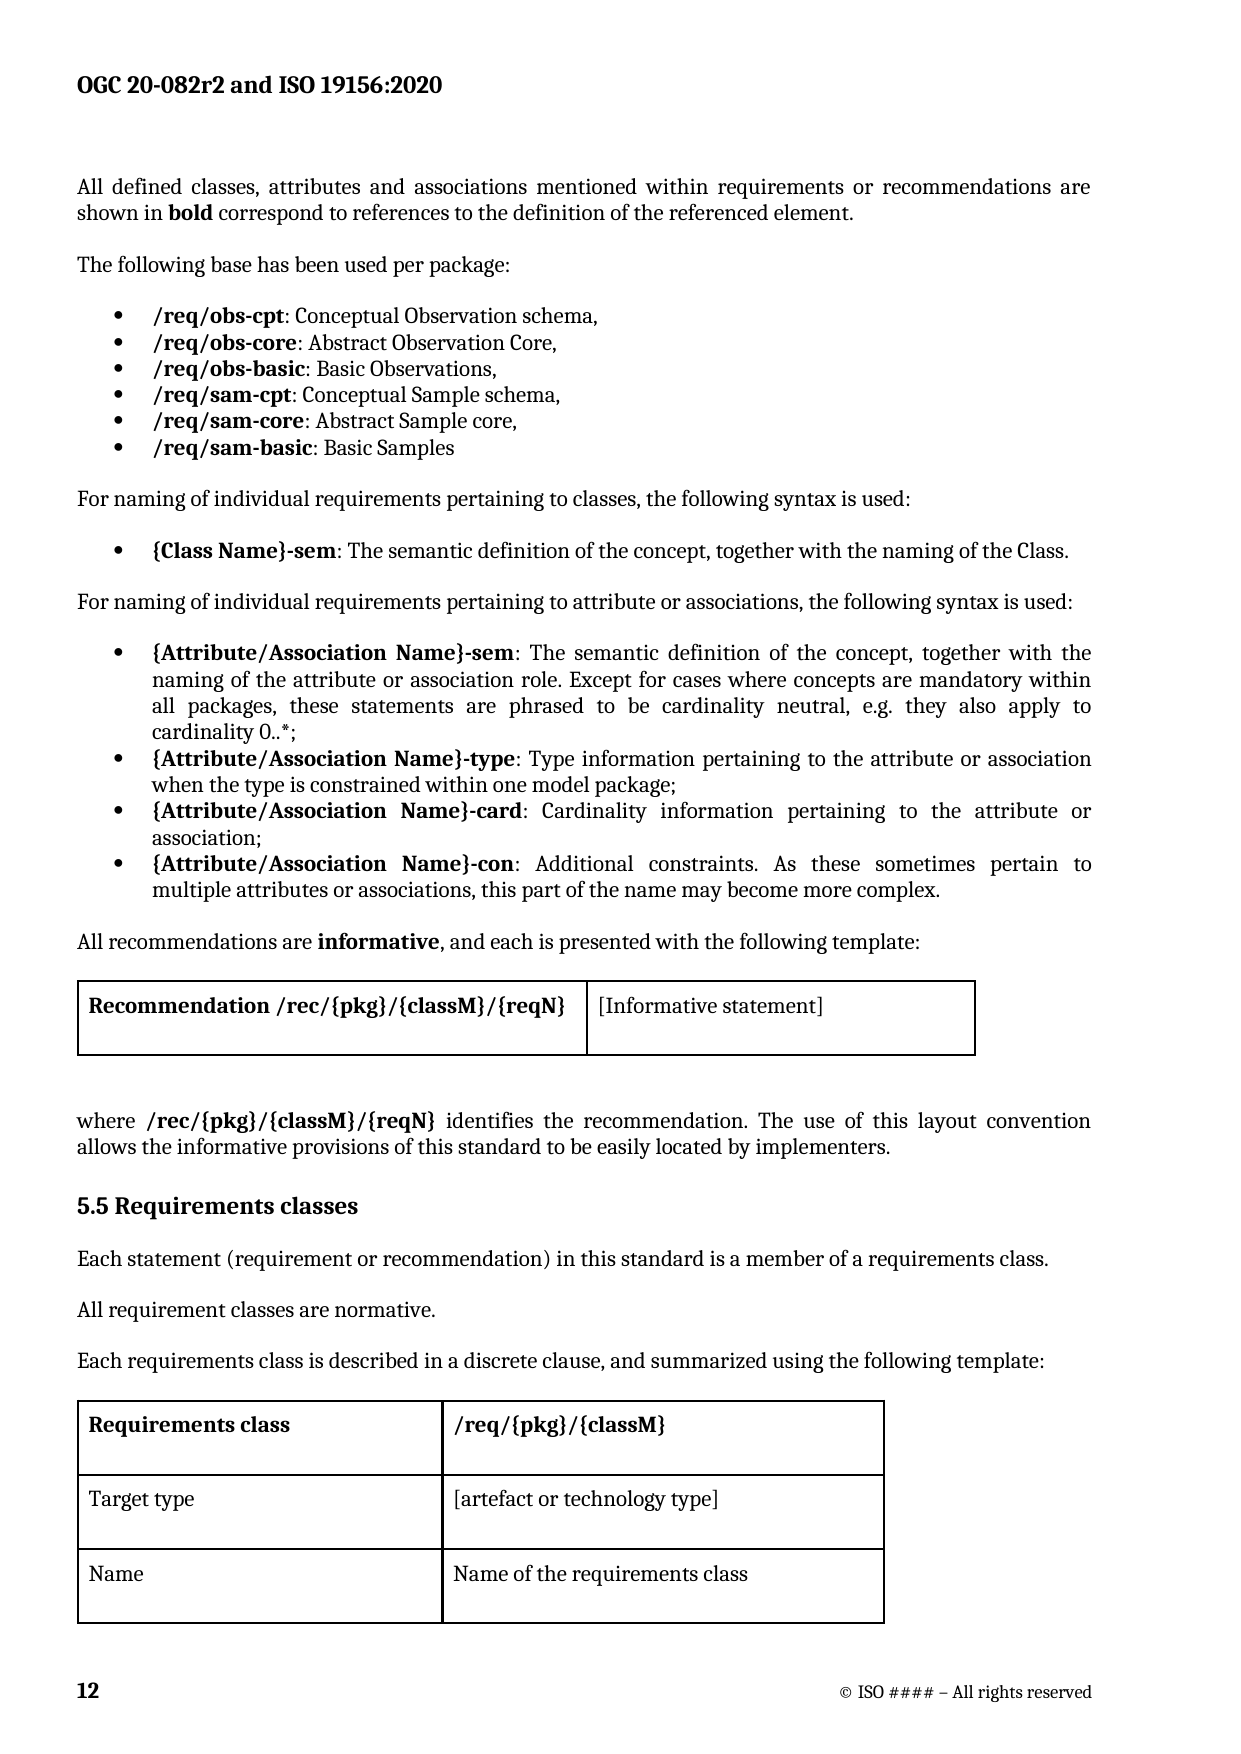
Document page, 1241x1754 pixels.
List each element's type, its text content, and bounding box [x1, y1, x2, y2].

table_header Recommendation /rec/{pkg}/{classM}/{reqN} [79, 982, 586, 1054]
list /req/obs-cpt: Conceptual Observation schema, [114, 303, 1092, 329]
table_header Requirements class [79, 1402, 441, 1474]
table_header /req/{pkg}/{classM} [444, 1402, 883, 1474]
list /req/obs-basic: Basic Observations, [114, 356, 1092, 382]
list {Attribute/Association Name}-card: Cardinality information pertaining to the attribute or association; [114, 798, 1092, 851]
table_cell [artefact or technology type] [444, 1476, 883, 1548]
table_cell Target type [79, 1476, 441, 1548]
text where /rec/{pkg}/{classM}/{reqN} identifies the recommendation. The use of this layout convention allows the informative provisions of this standard to be easily located by implementers. [77, 1108, 1092, 1160]
text Each statement (requirement or recommendation) in this standard is a member of a requirements class. [77, 1245, 1092, 1272]
text For naming of individual requirements pertaining to attribute or associations, the following syntax is used: [77, 589, 1092, 615]
list /req/obs-core: Abstract Observation Core, [114, 329, 1092, 356]
text Each requirements class is described in a discrete clause, and summarized using the following template: [77, 1348, 1092, 1374]
list {Class Name}-sem: The semantic definition of the concept, together with the naming of the Class. [114, 537, 1092, 564]
text The following base has been used per package: [77, 252, 1092, 278]
table_header [Informative statement] [588, 982, 974, 1054]
text All requirement classes are normative. [77, 1297, 1092, 1323]
list {Attribute/Association Name}-sem: The semantic definition of the concept, together with the naming of the attribute or association role. Except for cases where concepts are mandatory within all packages, these statements are phrased to be cardinality neutral, e.g. they also apply to cardinality 0..*; [114, 640, 1092, 746]
text All defined classes, attributes and associations mentioned within requirements or recommendations are shown in bold correspond to references to the definition of the referenced element. [77, 174, 1092, 227]
list /req/sam-core: Abstract Sample core, [114, 408, 1092, 435]
text For naming of individual requirements pertaining to classes, the following syntax is used: [77, 486, 1092, 512]
subtitle Requirements classes [77, 1192, 1092, 1220]
table_cell Name [79, 1550, 441, 1622]
list {Attribute/Association Name}-type: Type information pertaining to the attribute or association when the type is constrained within one model package; [114, 746, 1092, 798]
text All recommendations are informative, and each is presented with the following template: [77, 929, 1092, 955]
table_cell Name of the requirements class [444, 1550, 883, 1622]
list /req/sam-cpt: Conceptual Sample schema, [114, 382, 1092, 408]
list /req/sam-basic: Basic Samples [114, 435, 1092, 461]
list {Attribute/Association Name}-con: Additional constraints. As these sometimes pertain to multiple attributes or associations, this part of the name may become more complex. [114, 851, 1092, 904]
